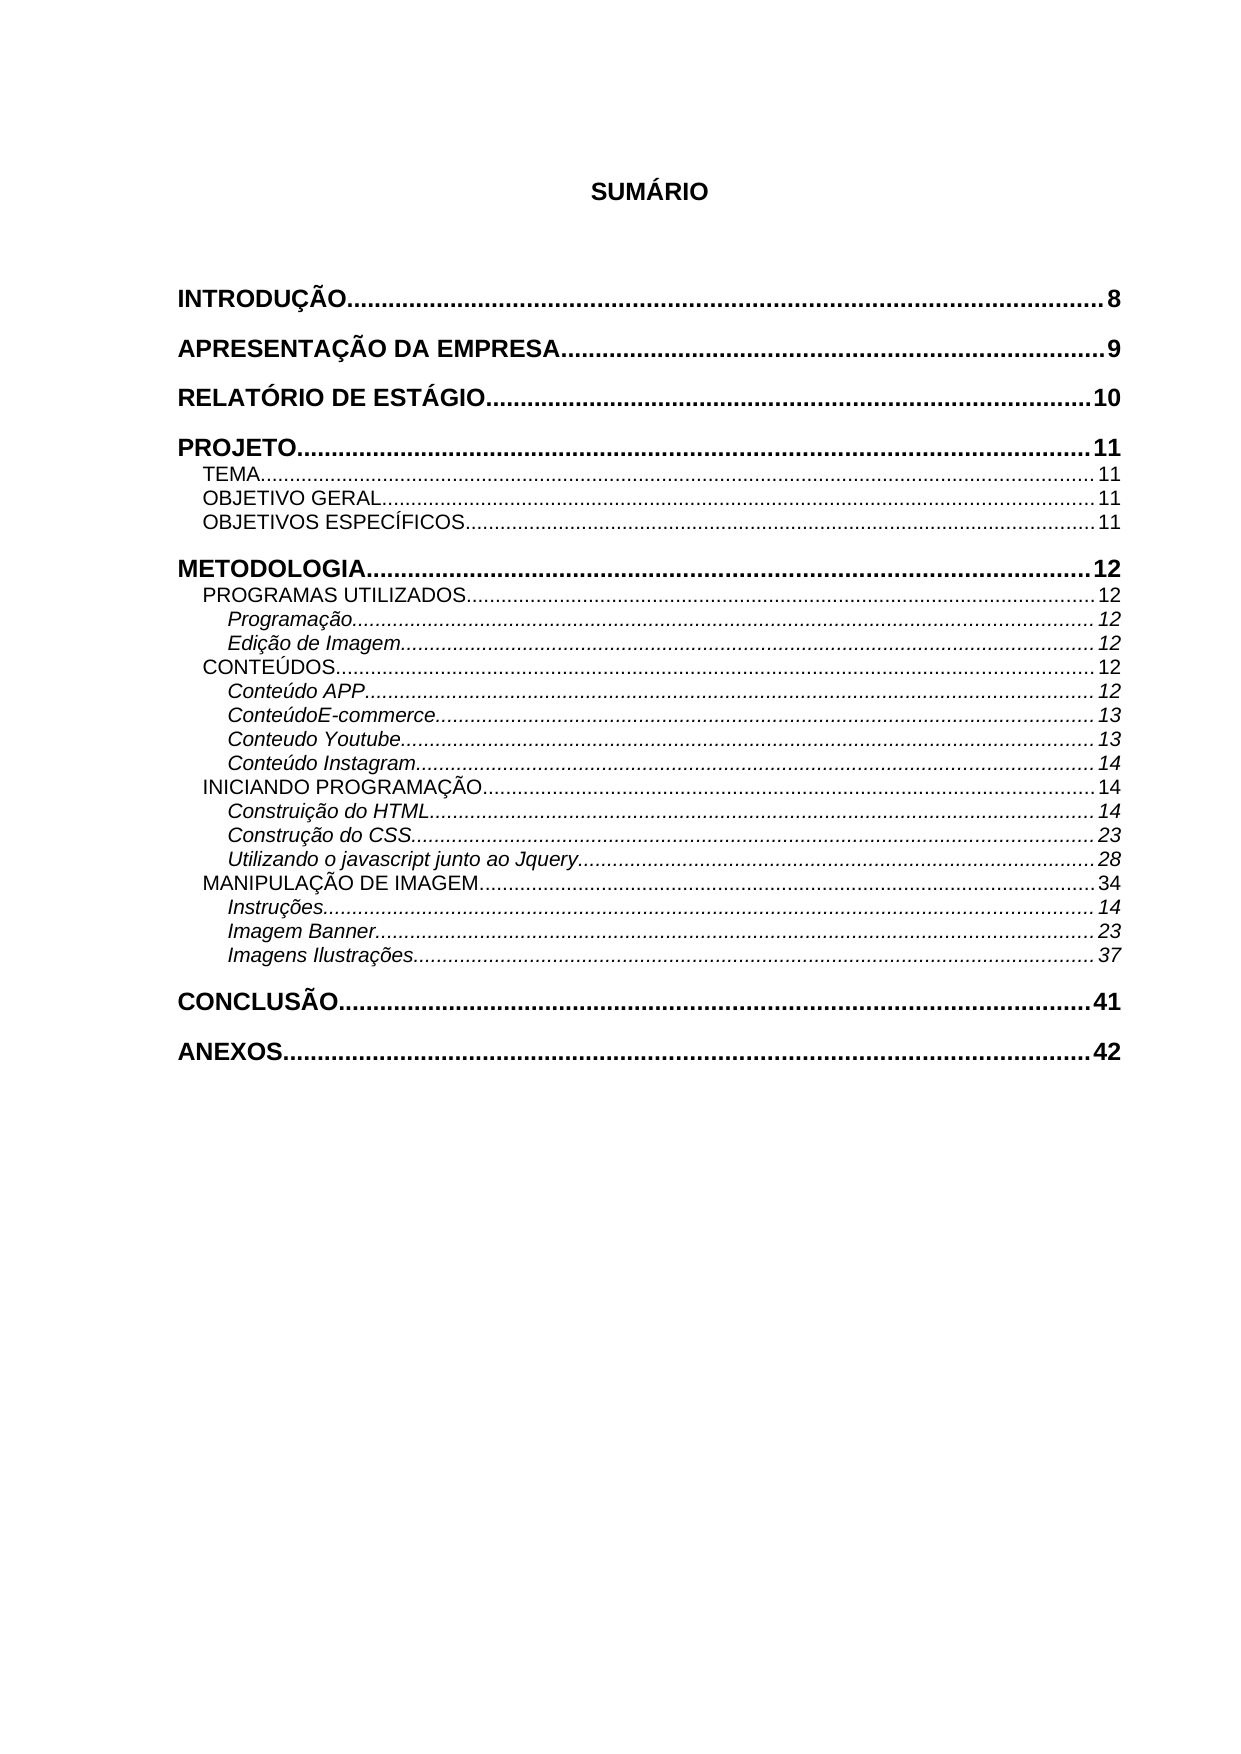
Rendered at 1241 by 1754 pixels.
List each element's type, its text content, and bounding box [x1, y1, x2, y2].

text Iniciando PROGRAMAÇÃO 14 [202, 775, 1122, 799]
text Objetivos Específicos 11 [202, 510, 1122, 534]
text Relatório de estágio 10 [177, 383, 1122, 412]
text Edição de Imagem 12 [227, 631, 1122, 655]
text Construição do HTML 14 [227, 799, 1122, 823]
text Metodologia 12 [177, 554, 1122, 583]
text Tema 11 [202, 462, 1122, 486]
text Imagem Banner 23 [227, 919, 1122, 943]
text Programas Utilizados 12 [202, 583, 1122, 607]
text SUMÁRIO [177, 177, 1122, 206]
text Instruções 14 [227, 895, 1122, 919]
text Conteúdo APP 12 [227, 679, 1122, 703]
text ConteúdoE-commerce 13 [227, 703, 1122, 727]
text Conteúdo Instagram 14 [227, 751, 1122, 775]
text anexos 42 [177, 1037, 1122, 1066]
text Apresentação da empresa 9 [177, 334, 1122, 363]
text Manipulação DE IMAGEM 34 [202, 871, 1122, 895]
text Programação 12 [227, 607, 1122, 631]
text projeto 11 [177, 433, 1122, 462]
text Construção do CSS 23 [227, 823, 1122, 847]
text Imagens Ilustrações 37 [227, 943, 1122, 967]
text Conteúdos 12 [202, 655, 1122, 679]
text Utilizando o javascript junto ao Jquery 28 [227, 847, 1122, 871]
text Conclusão 41 [177, 987, 1122, 1016]
text Introdução 8 [177, 284, 1122, 313]
text Objetivo Geral 11 [202, 486, 1122, 510]
text Conteudo Youtube 13 [227, 727, 1122, 751]
